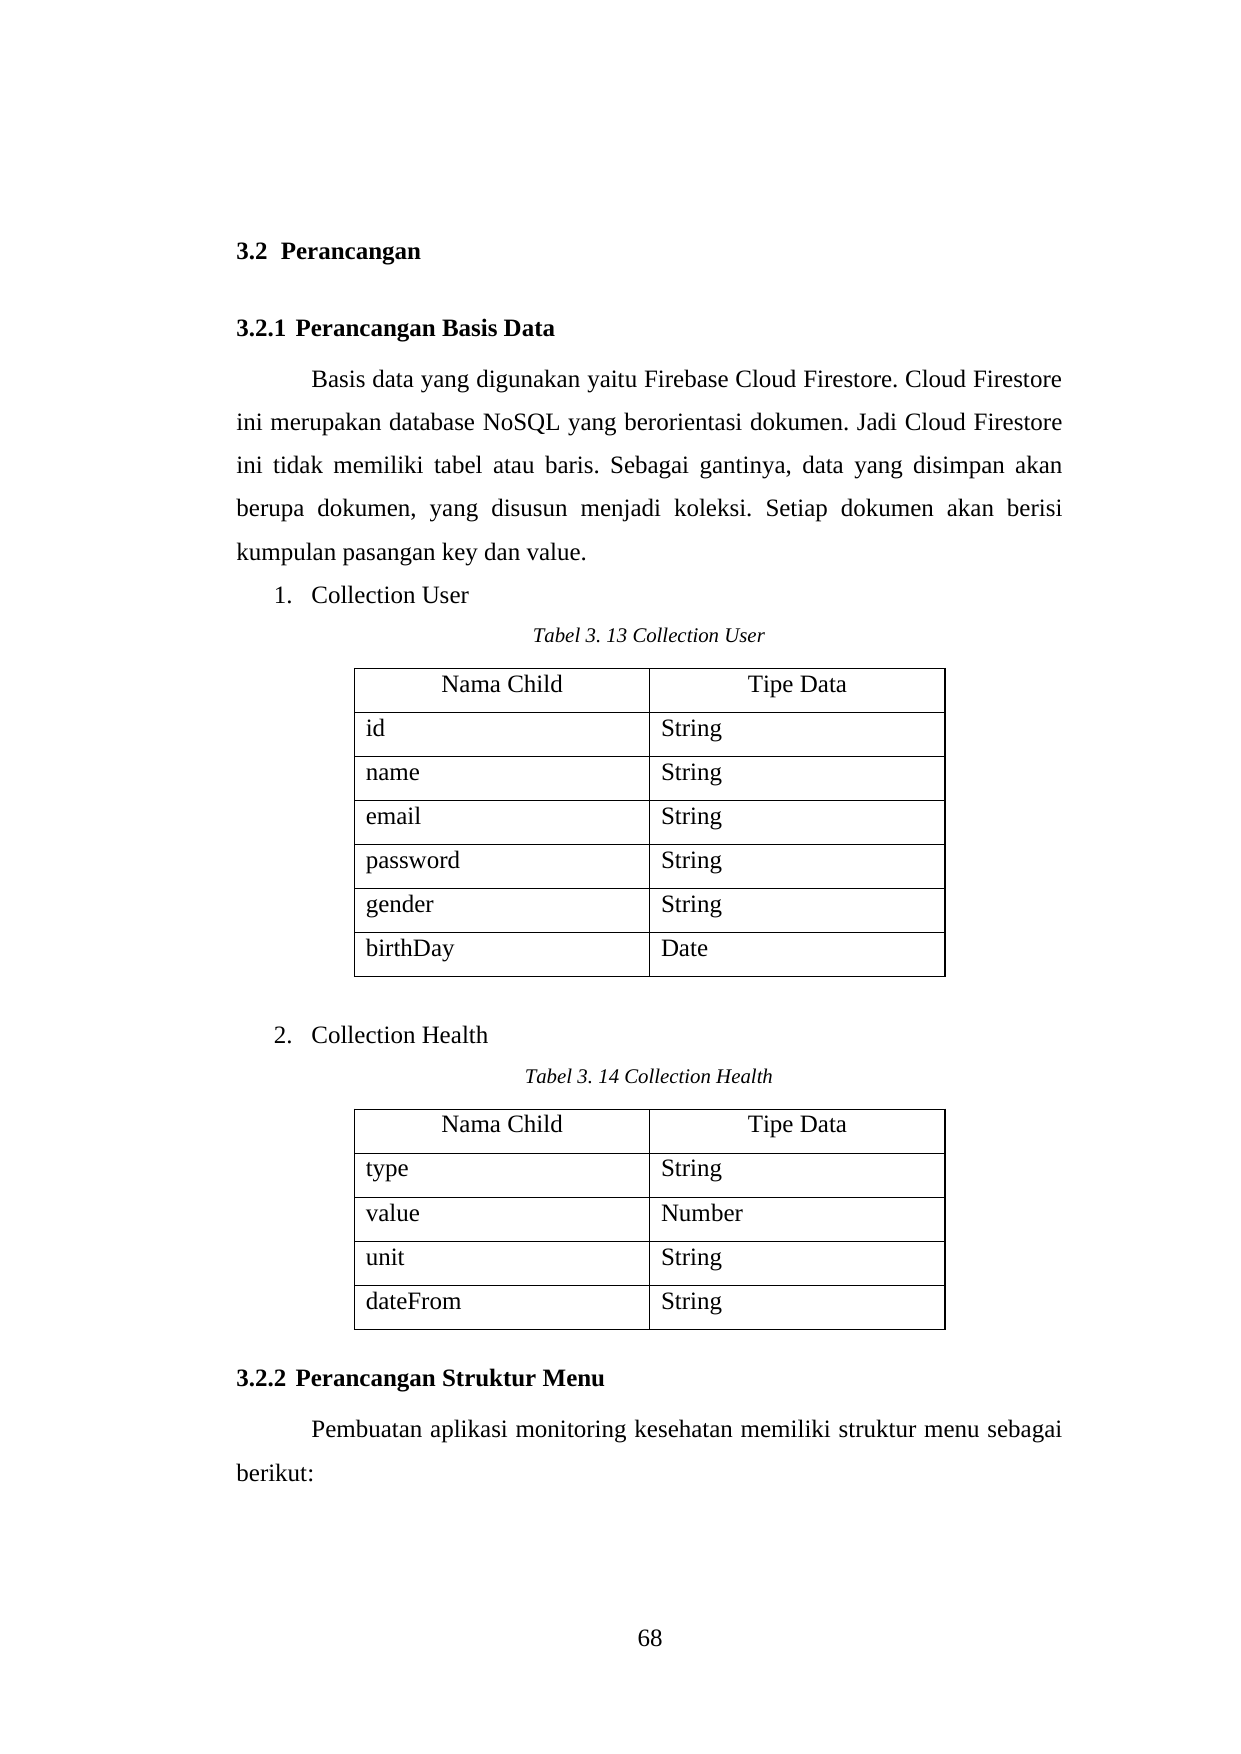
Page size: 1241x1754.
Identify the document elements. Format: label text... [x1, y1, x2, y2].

table_cell type [355, 1154, 649, 1197]
table_cell String [650, 1154, 944, 1197]
table_cell String [650, 801, 944, 844]
table_cell Number [650, 1198, 944, 1241]
table_cell String [650, 845, 944, 888]
table_cell String [650, 1242, 944, 1285]
text Tabel 3. 14 Collection Health [236, 1063, 1063, 1088]
table_cell String [650, 757, 944, 800]
table_cell String [650, 1286, 944, 1329]
table_cell email [355, 801, 649, 844]
table_cell unit [355, 1242, 649, 1285]
table_header Tipe Data [650, 669, 944, 712]
list Collection Health [274, 1020, 1063, 1049]
table_cell id [355, 713, 649, 756]
subtitle Perancangan Struktur Menu [236, 1363, 1063, 1392]
table_cell name [355, 757, 649, 800]
list Collection User [274, 580, 1063, 608]
table_cell Date [650, 933, 944, 976]
table_cell value [355, 1198, 649, 1241]
table_cell dateFrom [355, 1286, 649, 1329]
table_cell String [650, 713, 944, 756]
text Tabel 3. 13 Collection User [236, 623, 1063, 647]
table_header Tipe Data [650, 1110, 944, 1152]
subtitle Perancangan Basis Data [236, 313, 1063, 341]
table_cell String [650, 889, 944, 932]
table_cell birthDay [355, 933, 649, 976]
subtitle Perancangan [236, 236, 1063, 265]
table_cell gender [355, 889, 649, 932]
text Pembuatan aplikasi monitoring kesehatan memiliki struktur menu sebagai berikut: [236, 1414, 1063, 1486]
table_cell password [355, 845, 649, 888]
table_header Nama Child [355, 669, 649, 712]
text Basis data yang digunakan yaitu Firebase Cloud Firestore. Cloud Firestore ini merupakan database NoSQL yang berorientasi dokumen. Jadi Cloud Firestore ini tidak memiliki tabel atau baris. Sebagai gantinya, data yang disimpan akan berupa dokumen, yang disusun menjadi koleksi. Setiap dokumen akan berisi kumpulan pasangan key dan value. [236, 364, 1063, 565]
table_header Nama Child [355, 1110, 649, 1152]
